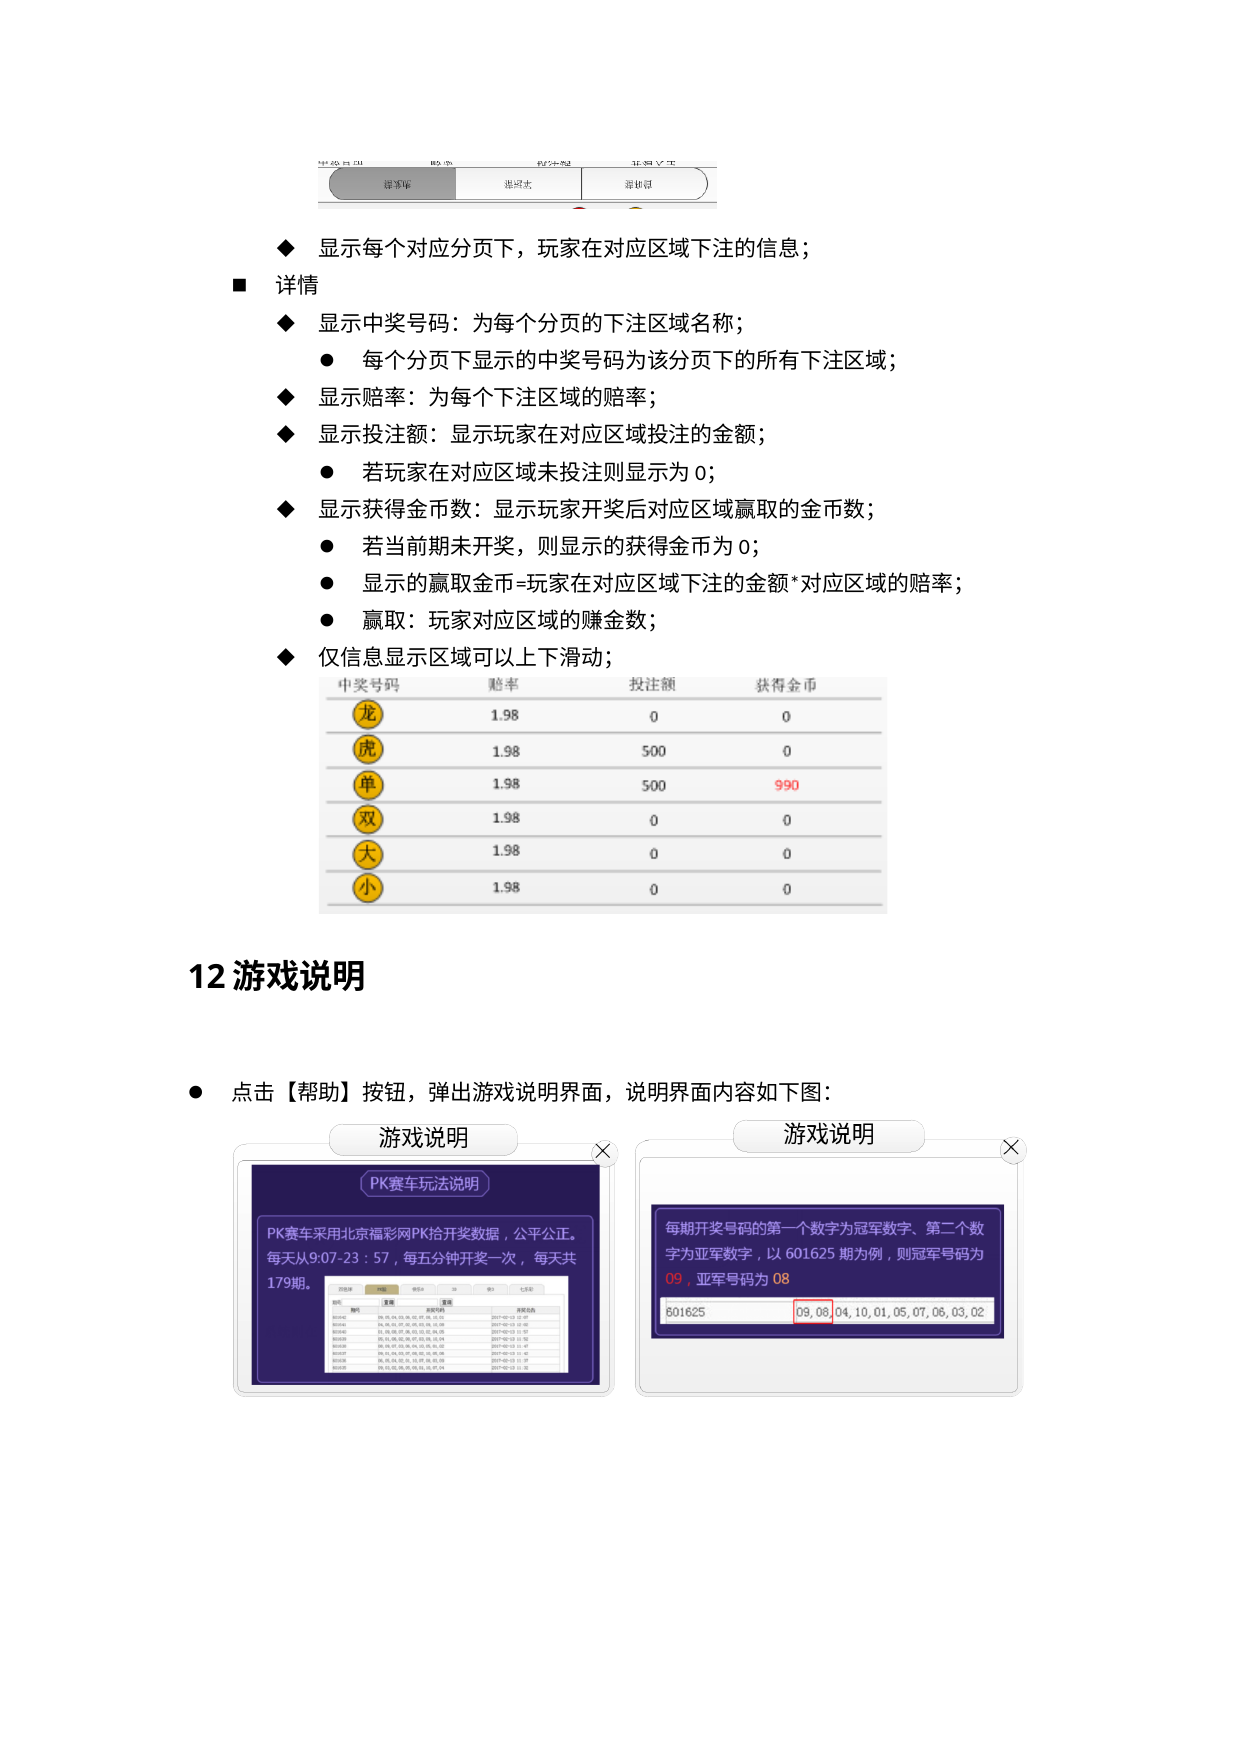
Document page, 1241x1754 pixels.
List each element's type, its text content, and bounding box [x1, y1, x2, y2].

picture [318, 161, 717, 209]
list 若当前期未开奖，则显示的获得金币为0； [319, 528, 1053, 561]
list 显示投注额：显示玩家在对应区域投注的金额； [275, 417, 1053, 449]
list 详情 [231, 268, 1053, 301]
list 显示获得金币数：显示玩家开奖后对应区域赢取的金币数； [275, 491, 1053, 524]
list 点击【帮助】按钮，弹出游戏说明界面，说明界面内容如下图： [187, 1074, 1053, 1107]
list 显示中奖号码：为每个分页的下注区域名称； [275, 305, 1053, 338]
list 仅信息显示区域可以上下滑动； [275, 640, 1053, 672]
picture [318, 677, 888, 914]
list 若玩家在对应区域未投注则显示为0； [319, 454, 1053, 487]
list 赢取：玩家对应区域的赚金数； [319, 603, 1053, 635]
list 显示每个对应分页下，玩家在对应区域下注的信息； [275, 231, 1053, 263]
list 每个分页下显示的中奖号码为该分页下的所有下注区域； [319, 342, 1053, 375]
list 显示的赢取金币=玩家在对应区域下注的金额*对应区域的赔率； [319, 566, 1053, 598]
subtitle 游戏说明 [187, 941, 1053, 1006]
list 显示赔率：为每个下注区域的赔率； [275, 380, 1053, 412]
